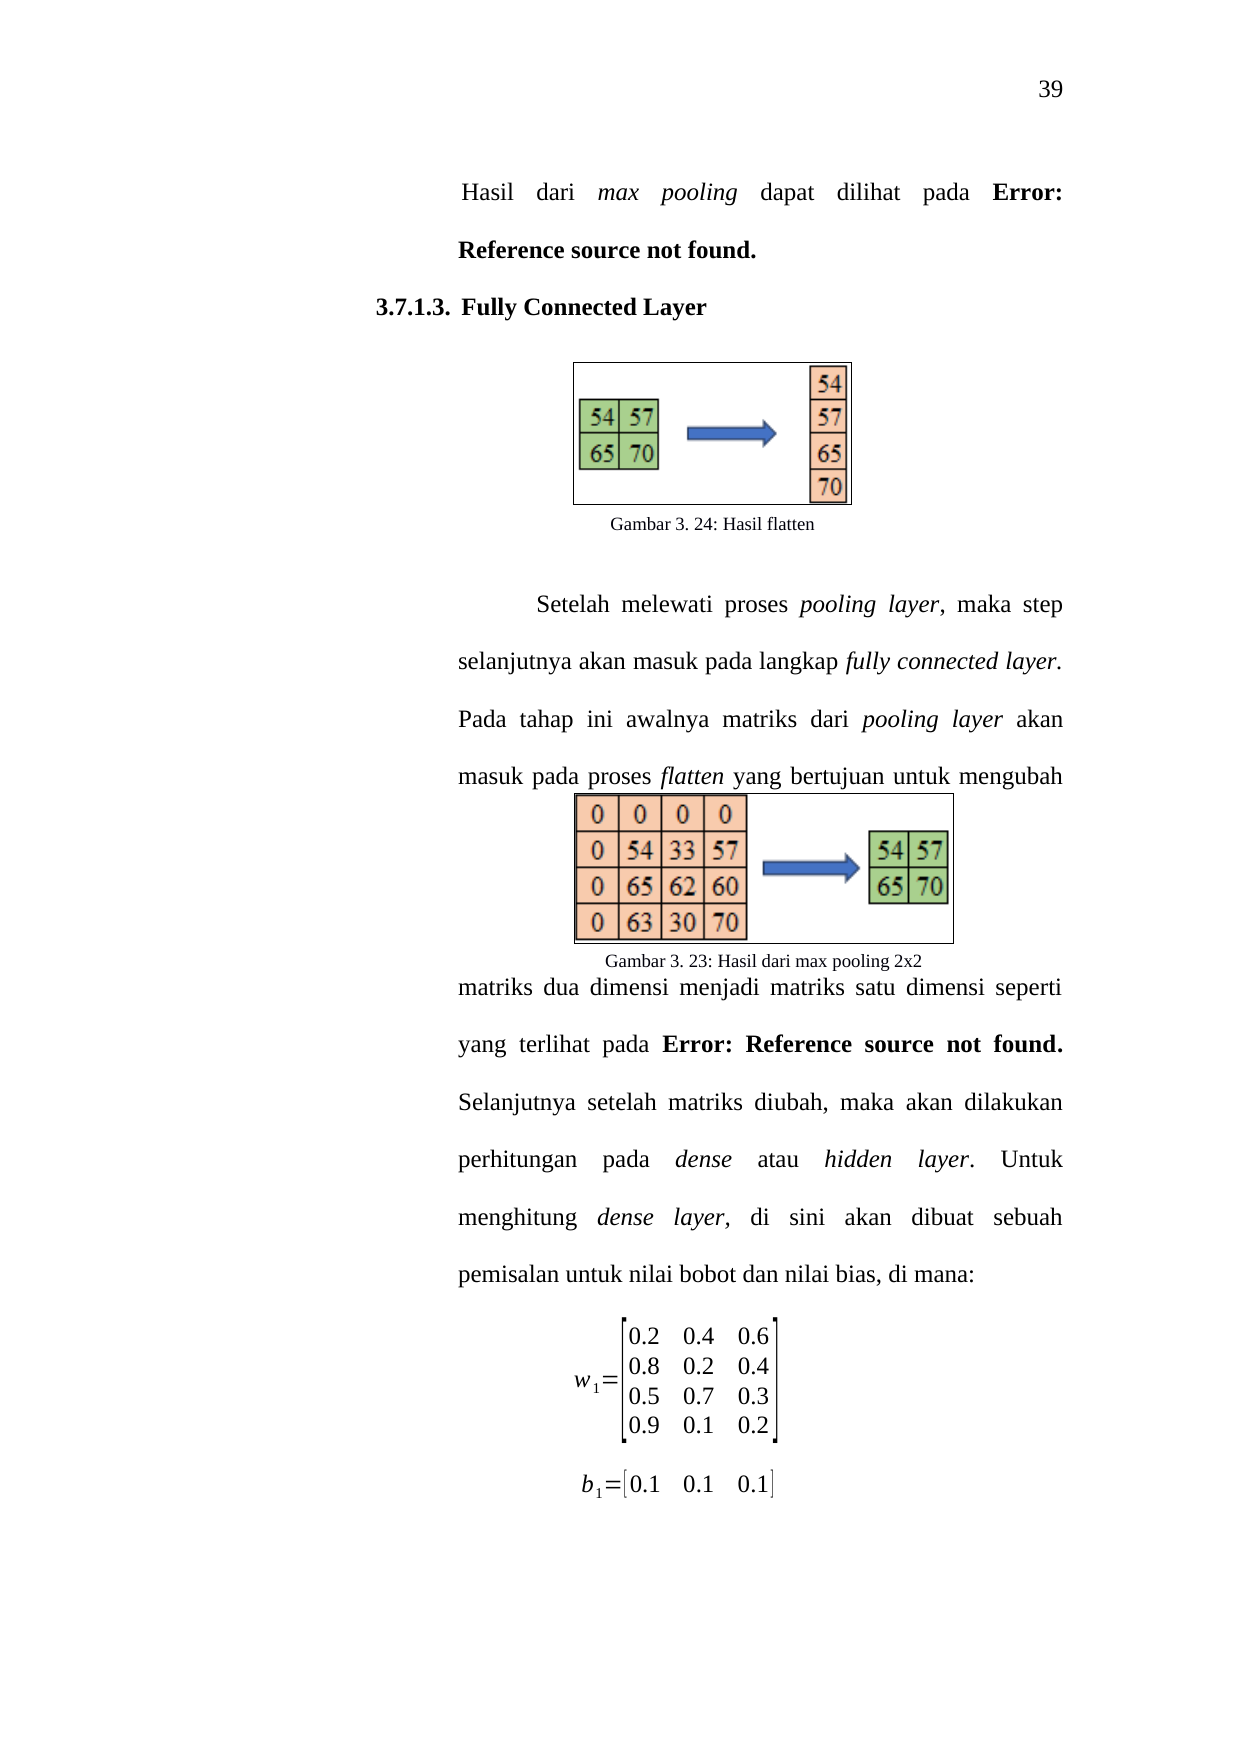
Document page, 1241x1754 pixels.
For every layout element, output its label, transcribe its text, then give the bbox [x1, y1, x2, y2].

list Fully Connected Layer [376, 292, 1063, 321]
list Hasil dari max pooling dapat dilihat pada Gambar 3. 23. [458, 177, 1063, 263]
list Setelah melewati proses pooling layer, maka step selanjutnya akan masuk pada langkap fully connected layer. Pada tahap ini awalnya matriks dari pooling layer akan masuk pada proses flatten yang bertujuan untuk mengubah matriks dua dimensi menjadi matriks satu dimensi seperti yang terlihat pada Gambar 3. 24. Selanjutnya setelah matriks diubah, maka akan dilakukan perhitungan pada dense atau hidden layer. Untuk menghitung dense layer, di sini akan dibuat sebuah pemisalan untuk nilai bobot dan nilai bias, di mana: [458, 350, 1063, 1288]
